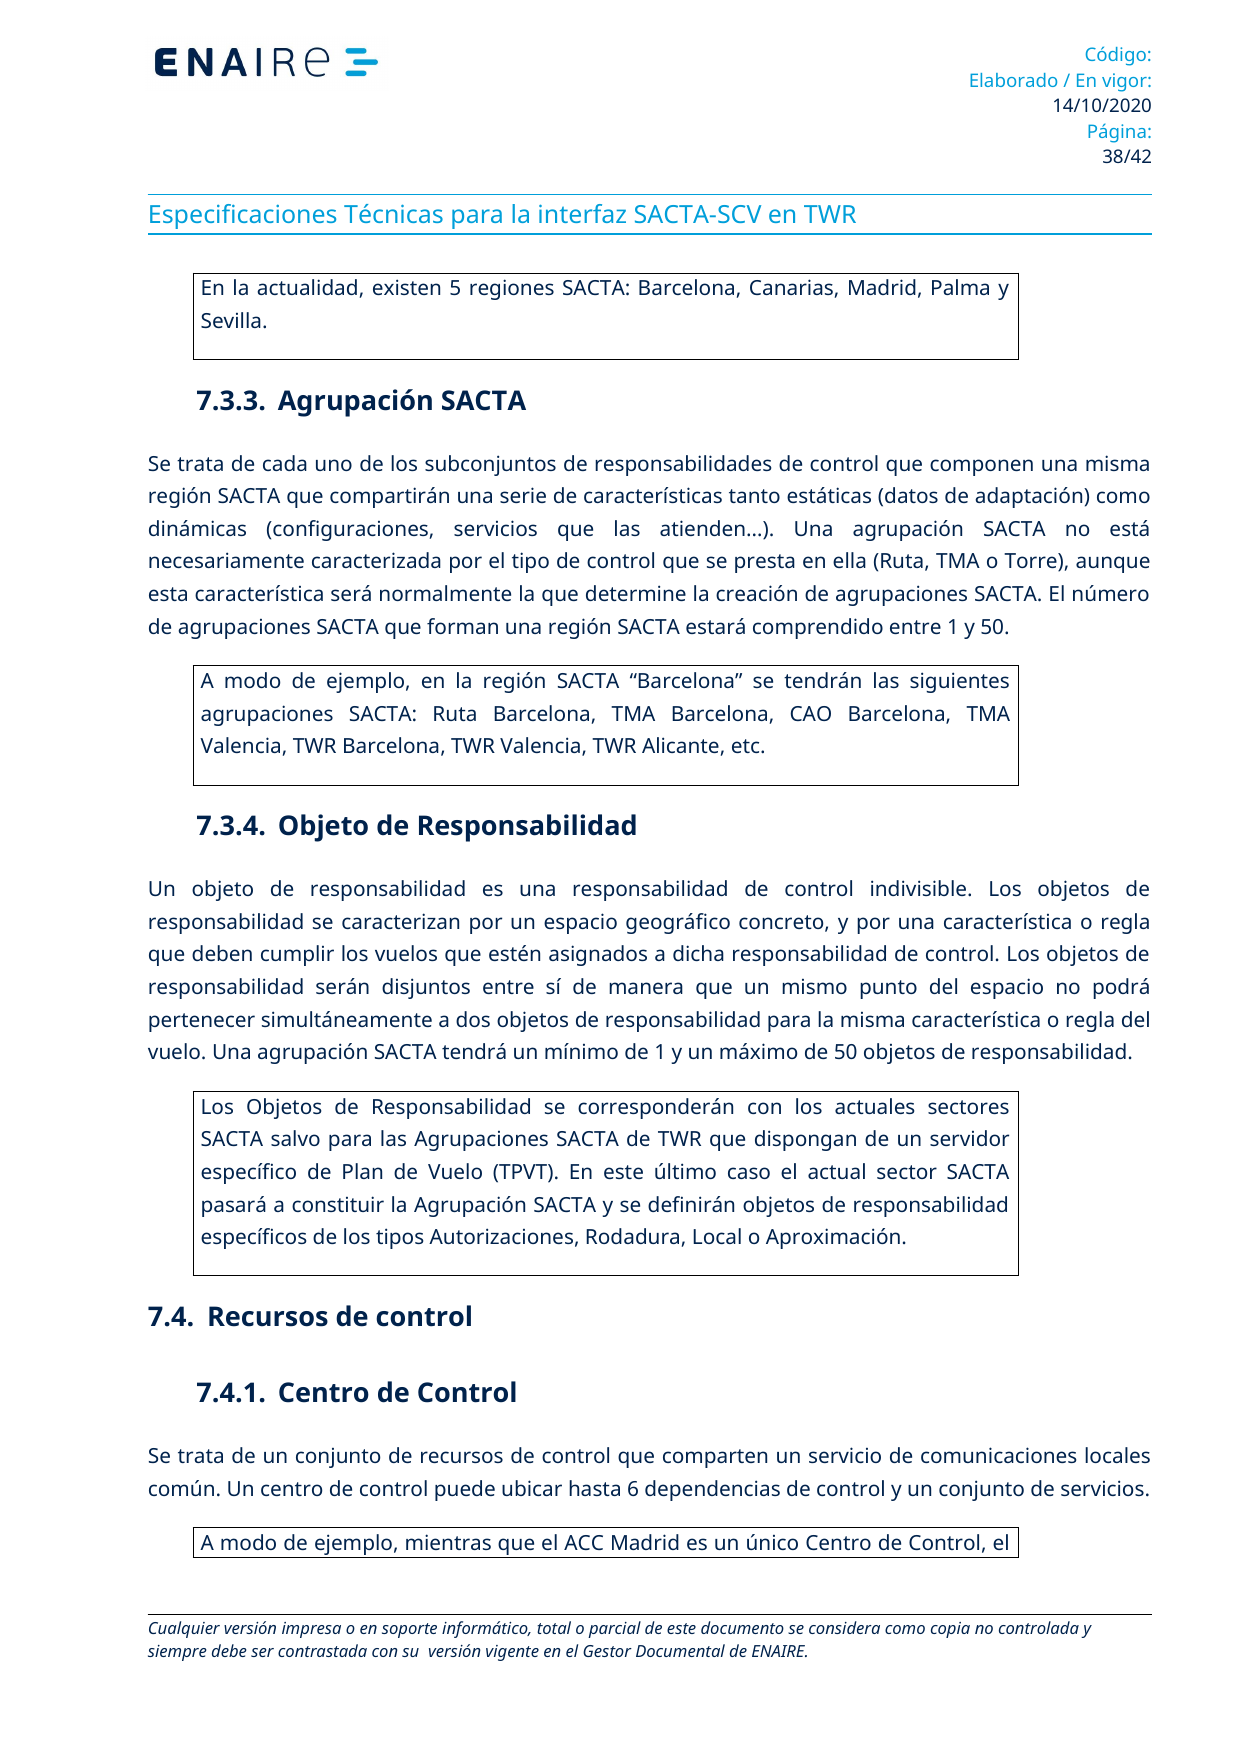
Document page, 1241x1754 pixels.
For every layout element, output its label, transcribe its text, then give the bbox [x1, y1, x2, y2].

subtitle Objeto de Responsabilidad [266, 807, 1152, 843]
subtitle Recursos de control [148, 1297, 1152, 1334]
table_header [194, 1528, 1018, 1557]
table_header A modo de ejemplo, en la región SACTA “Barcelona” se tendrán las siguientes agrupaciones SACTA: Ruta Barcelona, TMA Barcelona, CAO Barcelona, TMA Valencia, TWR Barcelona, TWR Valencia, TWR Alicante, etc. [194, 666, 1018, 785]
subtitle Agrupación SACTA [266, 381, 1152, 418]
text Se trata de un conjunto de recursos de control que comparten un servicio de comunicaciones locales común. Un centro de control puede ubicar hasta 6 dependencias de control y un conjunto de servicios. [148, 1441, 1152, 1502]
table_header En la actualidad, existen 5 regiones SACTA: Barcelona, Canarias, Madrid, Palma y Sevilla. [194, 274, 1018, 359]
text Un objeto de responsabilidad es una responsabilidad de control indivisible. Los objetos de responsabilidad se caracterizan por un espacio geográfico concreto, y por una característica o regla que deben cumplir los vuelos que estén asignados a dicha responsabilidad de control. Los objetos de responsabilidad serán disjuntos entre sí de manera que un mismo punto del espacio no podrá pertenecer simultáneamente a dos objetos de responsabilidad para la misma característica o regla del vuelo. Una agrupación SACTA tendrá un mínimo de 1 y un máximo de 50 objetos de responsabilidad. [148, 874, 1152, 1066]
picture [145, 36, 389, 91]
text Se trata de cada uno de los subconjuntos de responsabilidades de control que componen una misma región SACTA que compartirán una serie de características tanto estáticas (datos de adaptación) como dinámicas (configuraciones, servicios que las atienden…). Una agrupación SACTA no está necesariamente caracterizada por el tipo de control que se presta en ella (Ruta, TMA o Torre), aunque esta característica será normalmente la que determine la creación de agrupaciones SACTA. El número de agrupaciones SACTA que forman una región SACTA estará comprendido entre 1 y 50. [148, 449, 1152, 640]
subtitle Centro de Control [266, 1373, 1152, 1410]
table_header Los Objetos de Responsabilidad se corresponderán con los actuales sectores SACTA salvo para las Agrupaciones SACTA de TWR que dispongan de un servidor específico de Plan de Vuelo (TPVT). En este último caso el actual sector SACTA pasará a constituir la Agrupación SACTA y se definirán objetos de responsabilidad específicos de los tipos Autorizaciones, Rodadura, Local o Aproximación. [194, 1092, 1018, 1275]
